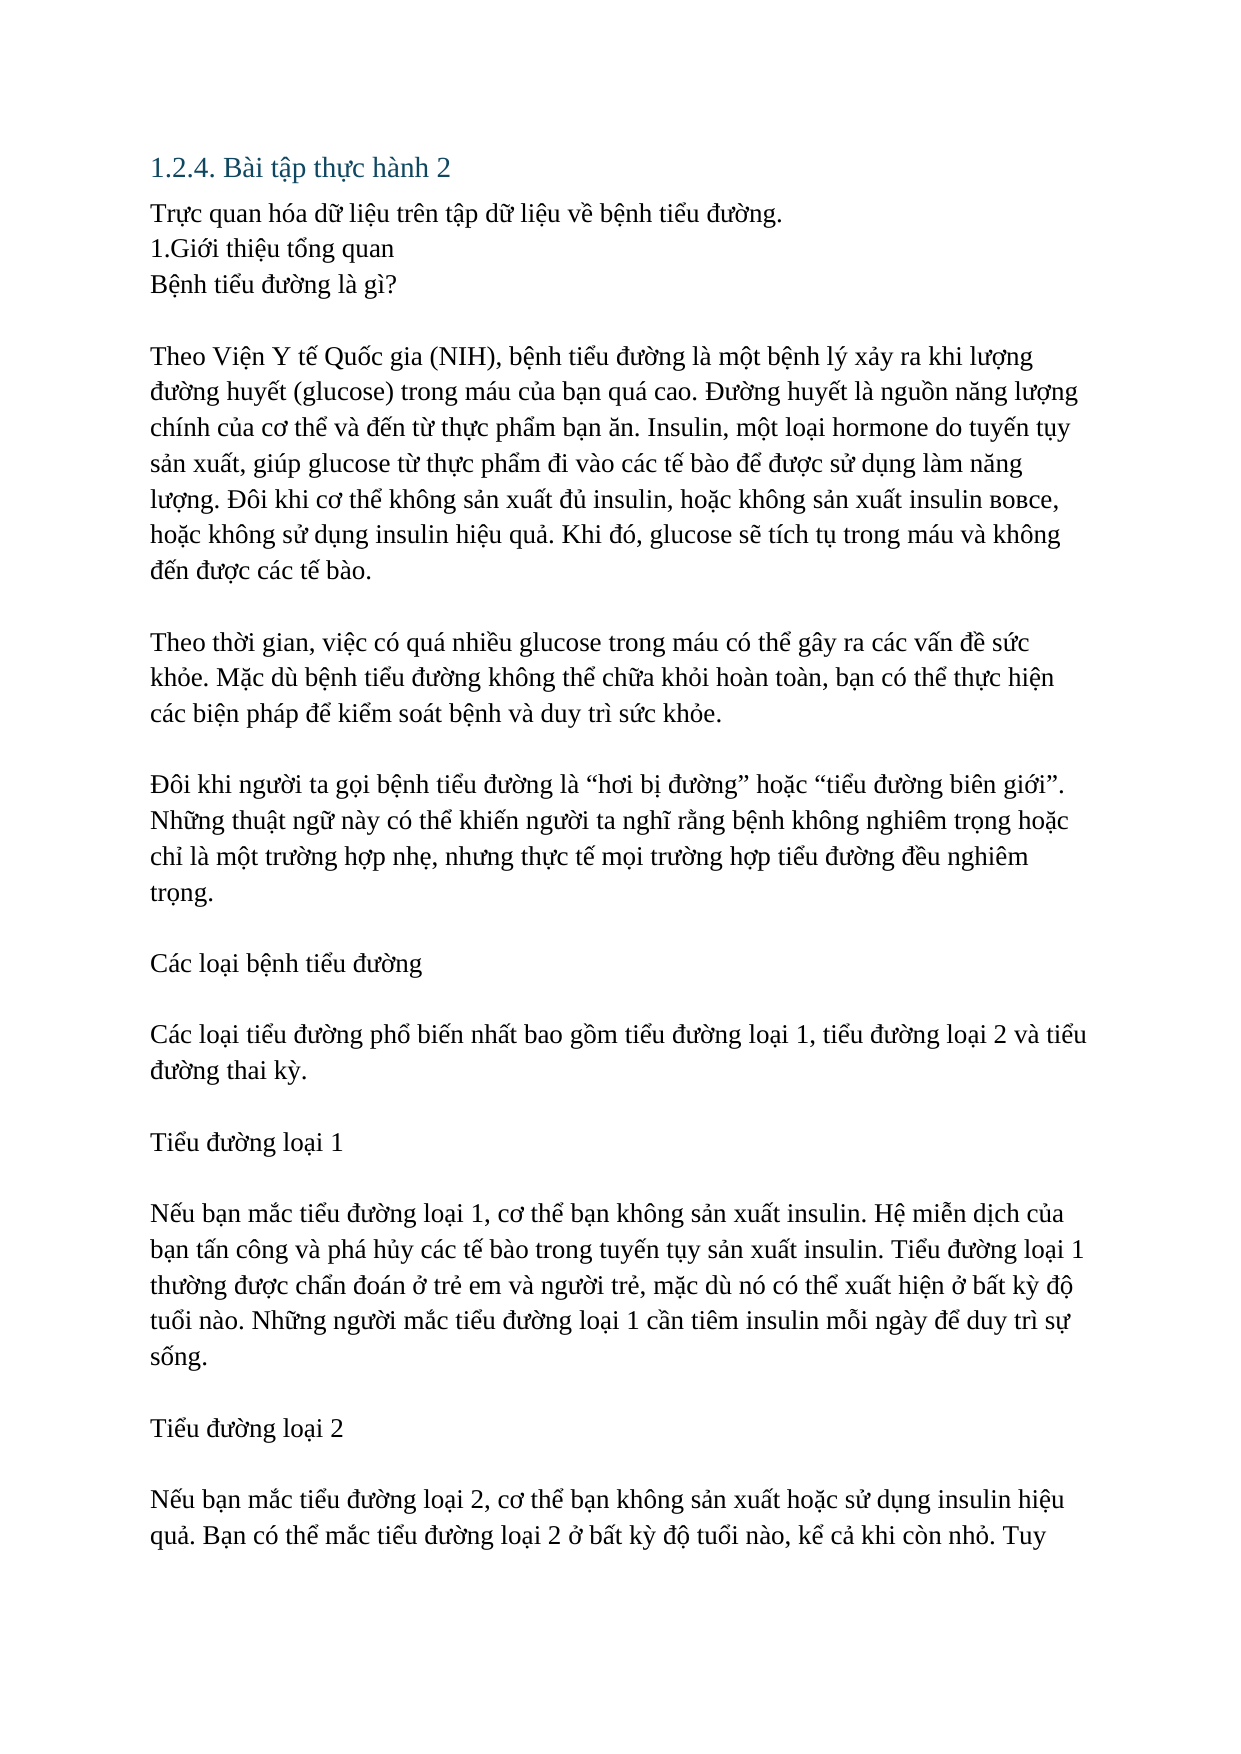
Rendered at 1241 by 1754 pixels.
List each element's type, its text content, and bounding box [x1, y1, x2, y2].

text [150, 1483, 1090, 1550]
text Các loại tiểu đường phổ biến nhất bao gồm tiểu đường loại 1, tiểu đường loại 2 và tiểu đường thai kỳ. [150, 1019, 1090, 1086]
text Tiểu đường loại 1 [150, 1126, 1090, 1157]
text 1.Giới thiệu tổng quan [150, 233, 1090, 264]
text Nếu bạn mắc tiểu đường loại 1, cơ thể bạn không sản xuất insulin. Hệ miễn dịch của bạn tấn công và phá hủy các tế bào trong tuyến tụy sản xuất insulin. Tiểu đường loại 1 thường được chẩn đoán ở trẻ em và người trẻ, mặc dù nó có thể xuất hiện ở bất kỳ độ tuổi nào. Những người mắc tiểu đường loại 1 cần tiêm insulin mỗi ngày để duy trì sự sống. [150, 1197, 1090, 1371]
text Đôi khi người ta gọi bệnh tiểu đường là “hơi bị đường” hoặc “tiểu đường biên giới”. Những thuật ngữ này có thể khiến người ta nghĩ rằng bệnh không nghiêm trọng hoặc chỉ là một trường hợp nhẹ, nhưng thực tế mọi trường hợp tiểu đường đều nghiêm trọng. [150, 768, 1090, 907]
subtitle 1.2.4. Bài tập thực hành 2 [150, 150, 1090, 183]
text Bệnh tiểu đường là gì? [150, 268, 1090, 299]
text Các loại bệnh tiểu đường [150, 947, 1090, 978]
text Tiểu đường loại 2 [150, 1412, 1090, 1443]
text Theo thời gian, việc có quá nhiều glucose trong máu có thể gây ra các vấn đề sức khỏe. Mặc dù bệnh tiểu đường không thể chữa khỏi hoàn toàn, bạn có thể thực hiện các biện pháp để kiểm soát bệnh và duy trì sức khỏe. [150, 626, 1090, 728]
text Theo Viện Y tế Quốc gia (NIH), bệnh tiểu đường là một bệnh lý xảy ra khi lượng đường huyết (glucose) trong máu của bạn quá cao. Đường huyết là nguồn năng lượng chính của cơ thể và đến từ thực phẩm bạn ăn. Insulin, một loại hormone do tuyến tụy sản xuất, giúp glucose từ thực phẩm đi vào các tế bào để được sử dụng làm năng lượng. Đôi khi cơ thể không sản xuất đủ insulin, hoặc không sản xuất insulin вовсе, hoặc không sử dụng insulin hiệu quả. Khi đó, glucose sẽ tích tụ trong máu và không đến được các tế bào. [150, 340, 1090, 585]
text Trực quan hóa dữ liệu trên tập dữ liệu về bệnh tiểu đường. [150, 197, 1090, 228]
